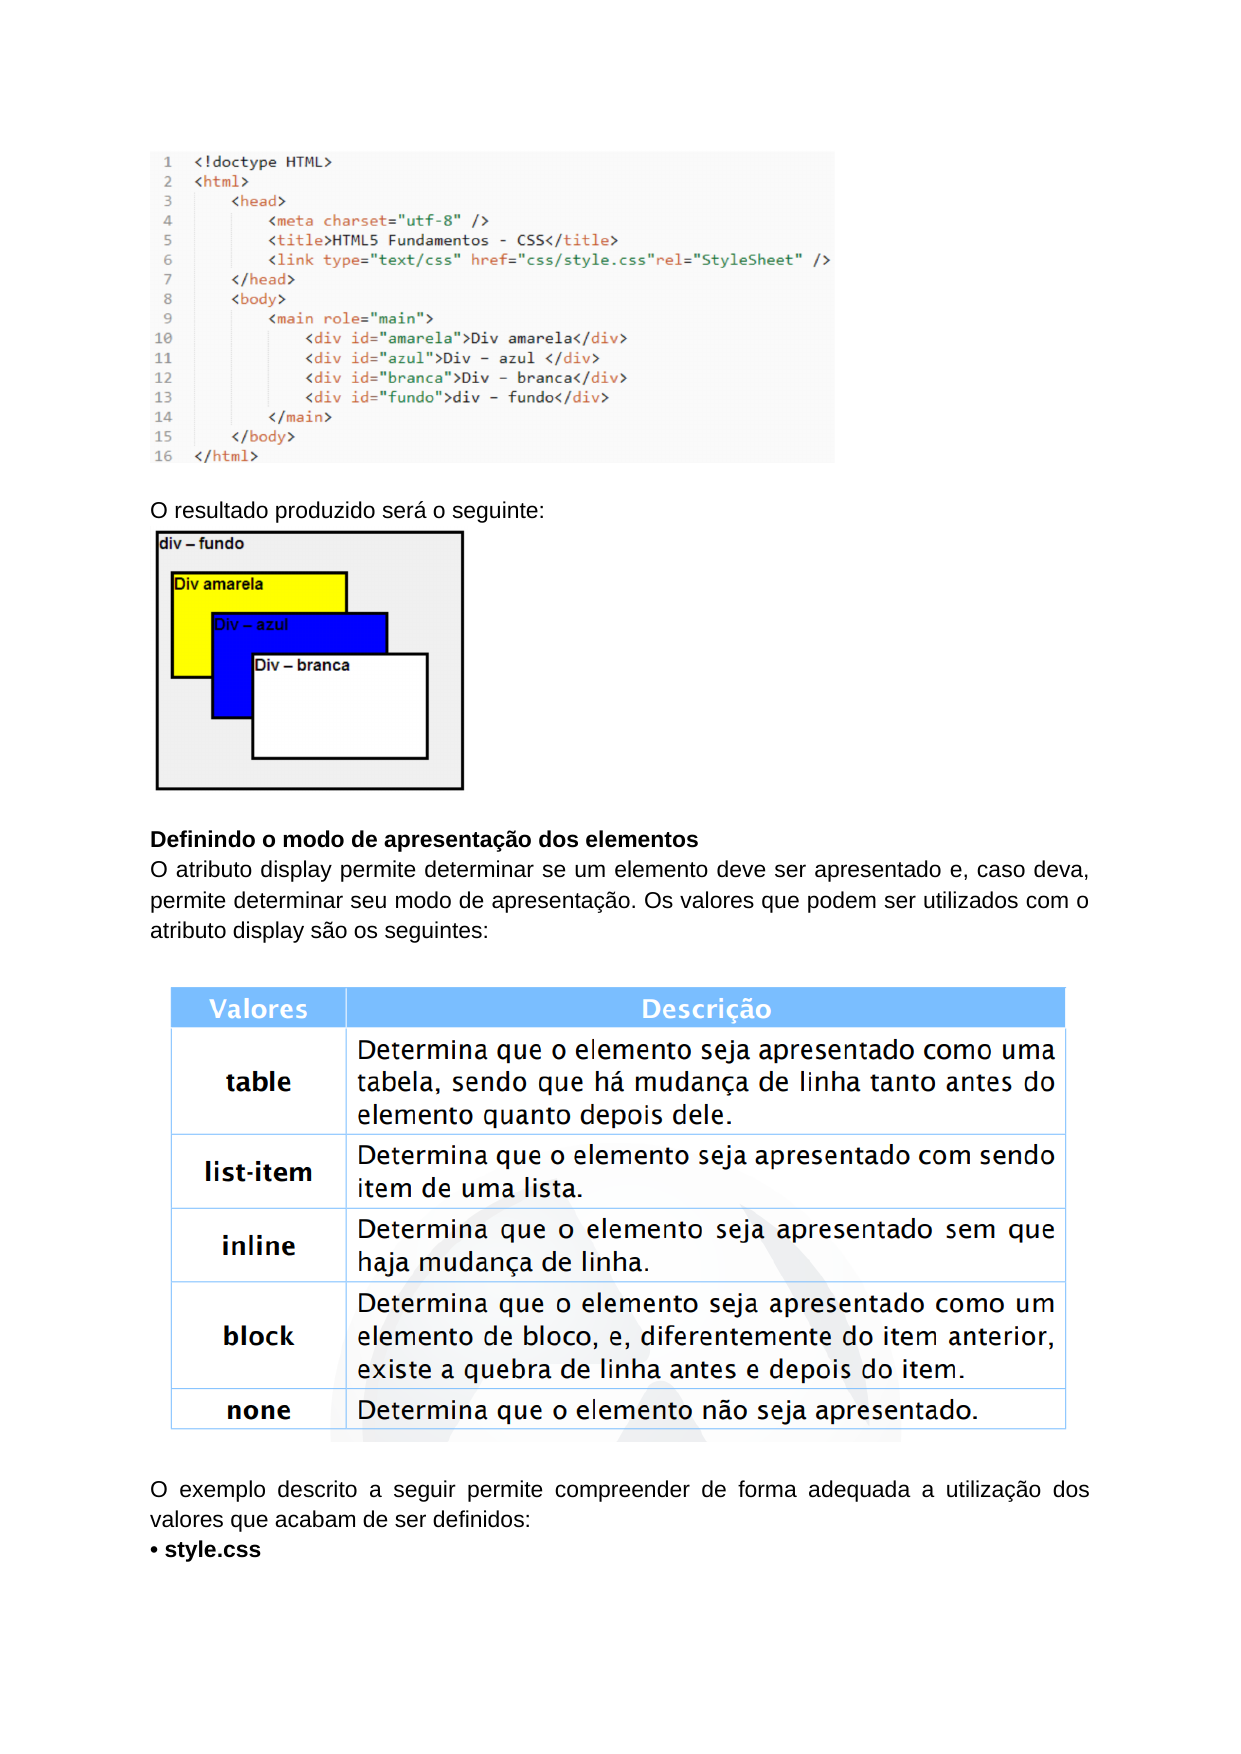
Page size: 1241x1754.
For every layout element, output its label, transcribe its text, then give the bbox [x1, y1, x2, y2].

text O resultado produzido será o seguinte: [150, 497, 1090, 523]
picture [150, 526, 468, 793]
text Definindo o modo de apresentação dos elementos [150, 826, 1090, 853]
text O exemplo descrito a seguir permite compreender de forma adequada a utilização dos valores que acabam de ser definidos: [150, 1476, 1090, 1532]
picture [150, 150, 835, 463]
picture [161, 977, 1080, 1442]
text • style.css [150, 1536, 1090, 1562]
text O atributo display permite determinar se um elemento deve ser apresentado e, caso deva, permite determinar seu modo de apresentação. Os valores que podem ser utilizados com o atributo display são os seguintes: [150, 856, 1090, 943]
